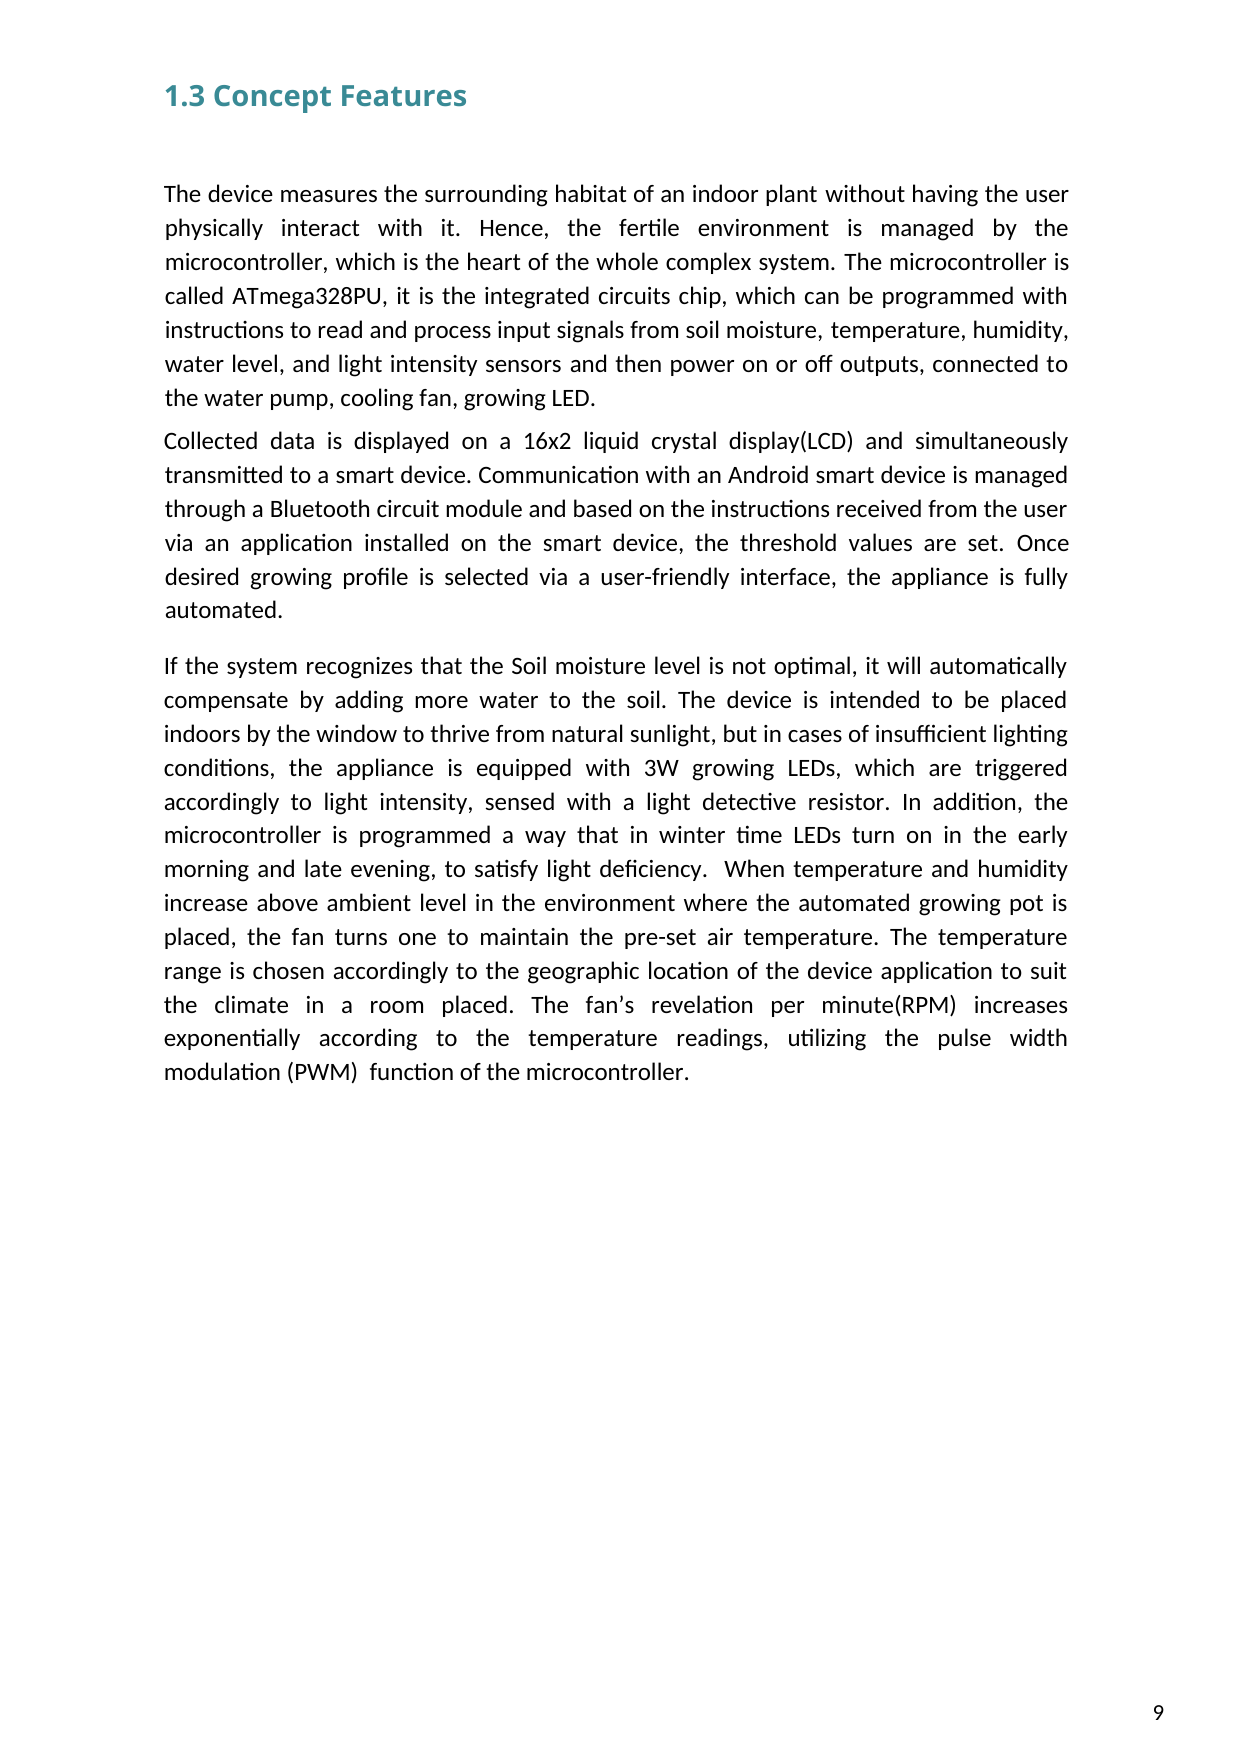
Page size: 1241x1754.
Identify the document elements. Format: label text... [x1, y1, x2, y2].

text Collected data is displayed on a 16x2 liquid crystal display(LCD) and simultaneously transmitted to a smart device. Communication with an Android smart device is managed through a Bluetooth circuit module and based on the instructions received from the user via an application installed on the smart device, the threshold values are set. Once desired growing profile is selected via a user-friendly interface, the appliance is fully automated. [163, 425, 1069, 625]
subtitle 1.3 Concept Features [163, 75, 1164, 115]
text If the system recognizes that the Soil moisture level is not optimal, it will automatically compensate by adding more water to the soil. The device is intended to be placed indoors by the window to thrive from natural sunlight, but in cases of insufficient lighting conditions, the appliance is equipped with 3W growing LEDs, which are triggered accordingly to light intensity, sensed with a light detective resistor. In addition, the microcontroller is programmed a way that in winter time LEDs turn on in the early morning and late evening, to satisfy light deficiency. When temperature and humidity increase above ambient level in the environment where the automated growing pot is placed, the fan turns one to maintain the pre-set air temperature. The temperature range is chosen accordingly to the geographic location of the device application to suit the climate in a room placed. The fan’s revelation per minute(RPM) increases exponentially according to the temperature readings, utilizing the pulse width modulation (PWM) function of the microcontroller. [163, 650, 1069, 1087]
text The device measures the surrounding habitat of an indoor plant without having the user physically interact with it. Hence, the fertile environment is managed by the microcontroller, which is the heart of the whole complex system. The microcontroller is called ATmega328PU, it is the integrated circuits chip, which can be programmed with instructions to read and process input signals from soil moisture, temperature, humidity, water level, and light intensity sensors and then power on or off outputs, connected to the water pump, cooling fan, growing LED. [163, 179, 1069, 412]
